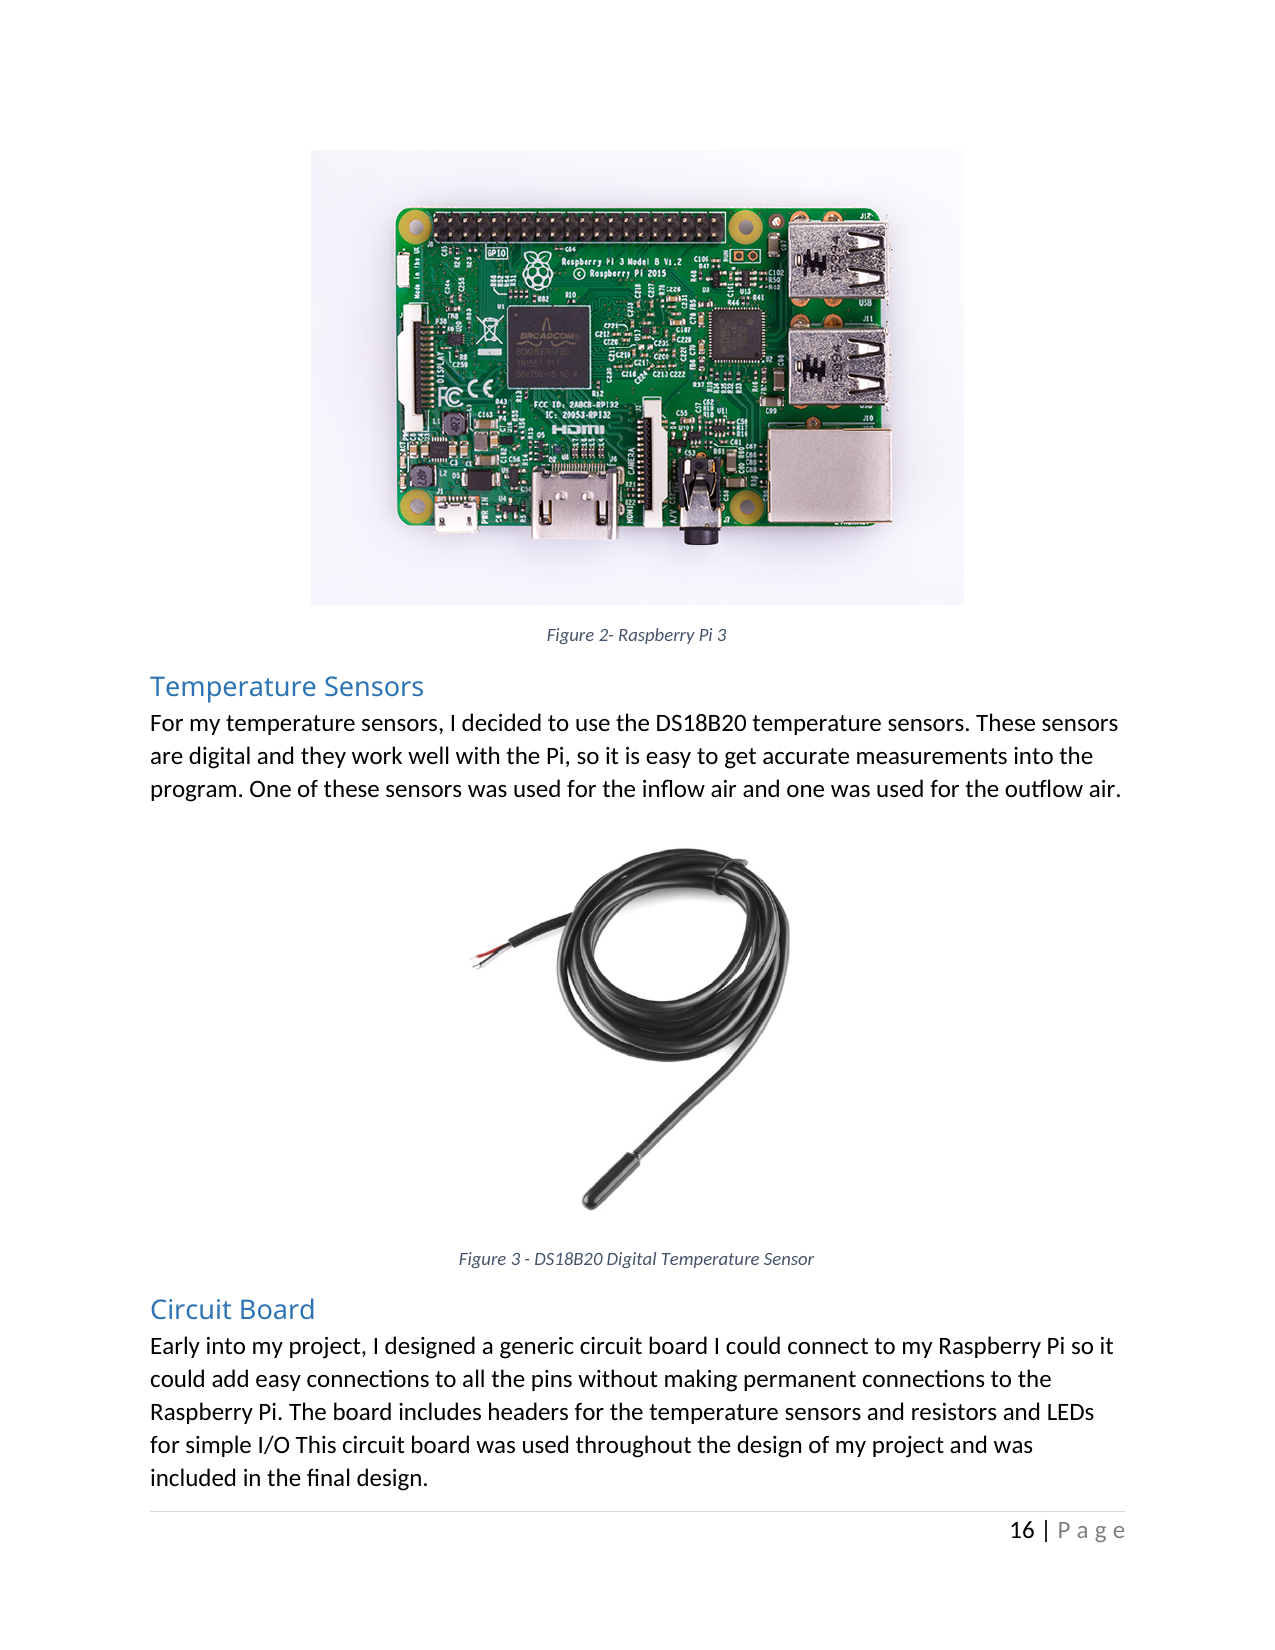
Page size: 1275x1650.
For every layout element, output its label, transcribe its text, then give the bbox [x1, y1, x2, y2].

text For my temperature sensors, I decided to use the DS18B20 temperature sensors. These sensors are digital and they work well with the Pi, so it is easy to get accurate measurements into the program. One of these sensors was used for the inflow air and one was used for the outflow air. [150, 707, 1125, 803]
subtitle Circuit Board [150, 1291, 1125, 1327]
text Figure 2- Raspberry Pi 3 [150, 623, 1125, 646]
text Early into my project, I designed a generic circuit board I could connect to my Raspberry Pi so it could add easy connections to all the pins without making permanent connections to the Raspberry Pi. The board includes headers for the temperature sensors and resistors and LEDs for simple I/O This circuit board was used throughout the design of my project and was included in the final design. [150, 1330, 1125, 1492]
subtitle Temperature Sensors [150, 667, 1125, 704]
picture [435, 822, 841, 1228]
text Figure 3 - DS18B20 Digital Temperature Sensor [150, 1247, 1125, 1270]
picture [311, 150, 964, 605]
